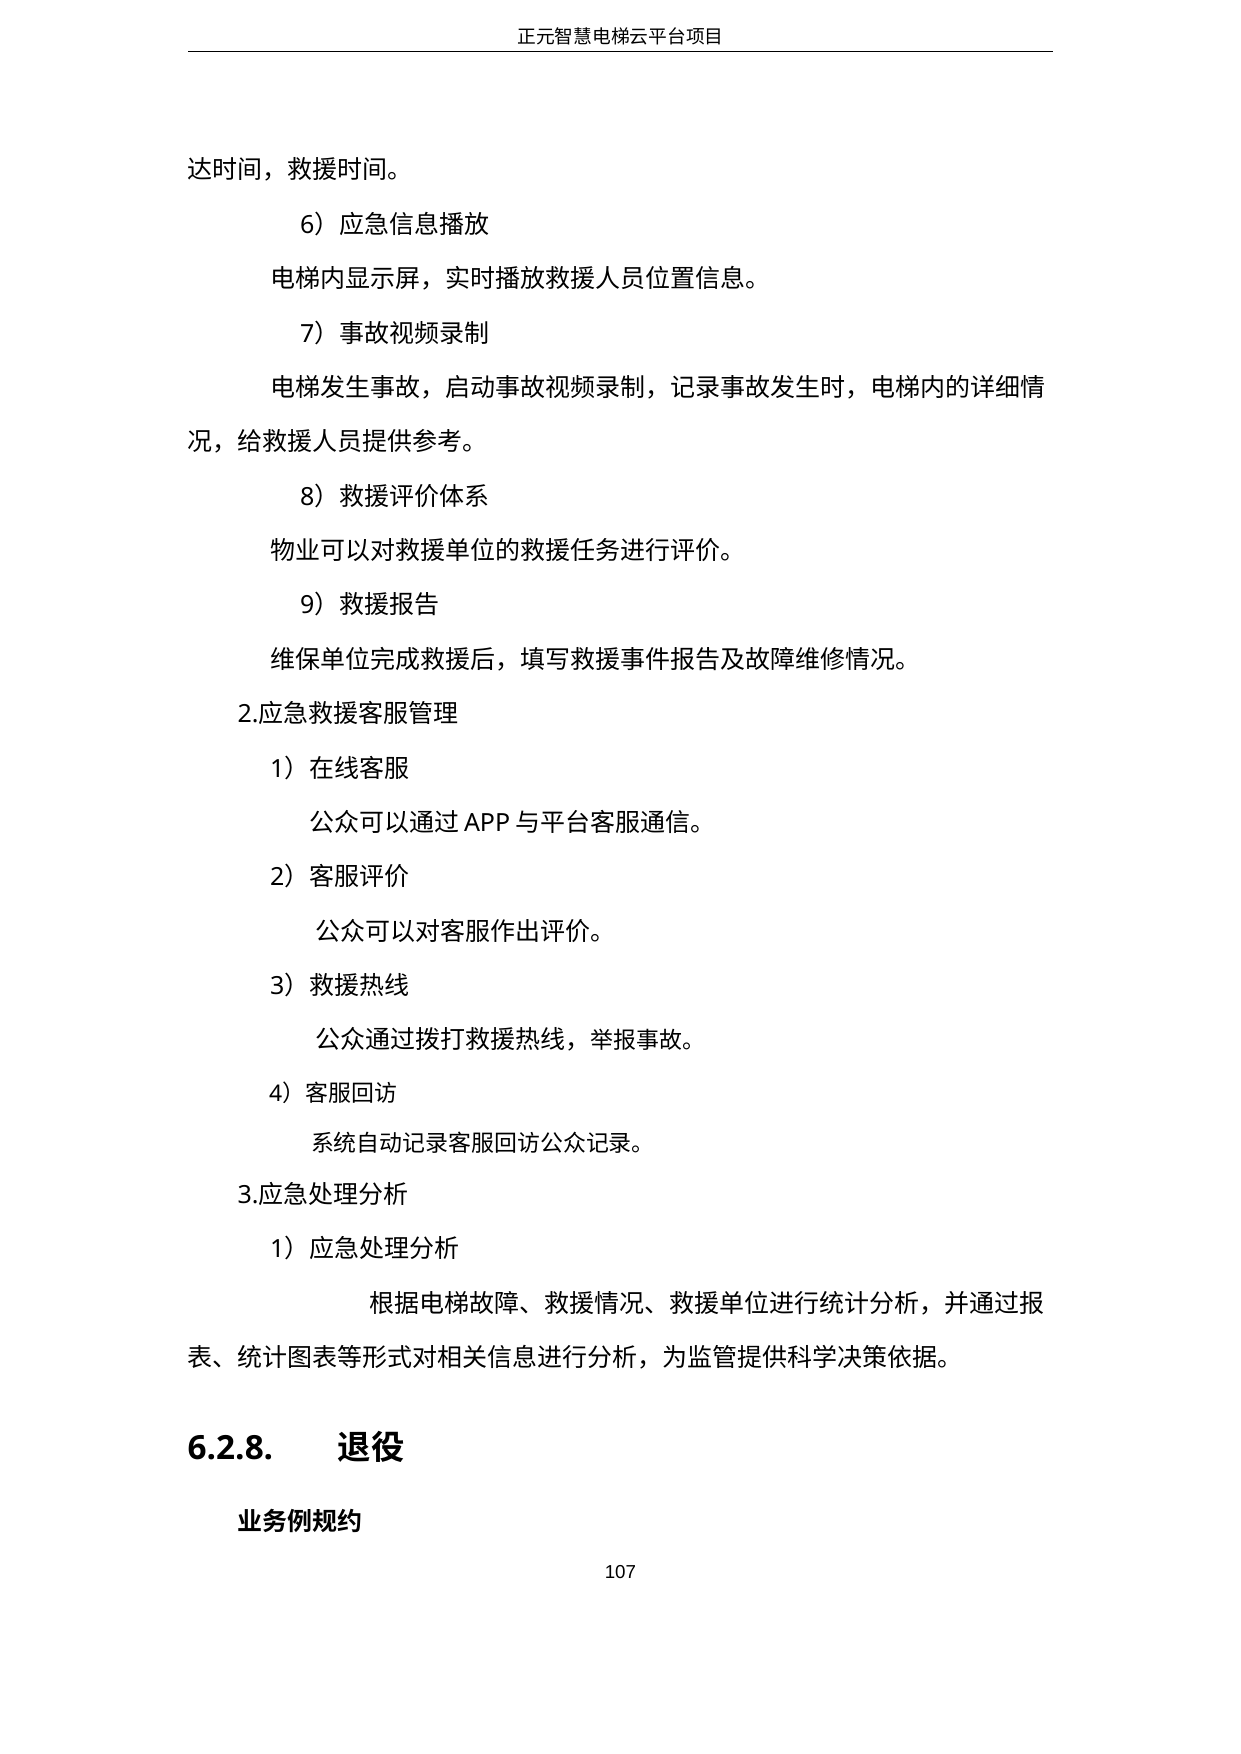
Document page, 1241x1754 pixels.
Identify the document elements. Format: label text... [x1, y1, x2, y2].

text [187, 150, 1053, 186]
text 1）在线客服 [187, 748, 1053, 784]
text 维保单位完成救援后，填写救援事件报告及故障维修情况。 [187, 639, 1053, 676]
text 1）应急处理分析 [187, 1229, 1053, 1265]
text 公众可以对客服作出评价。 [187, 911, 1053, 947]
text 2.应急救援客服管理 [187, 694, 1053, 730]
text 6）应急信息播放 [187, 204, 1053, 241]
text 业务例规约 [187, 1502, 1053, 1538]
text 公众可以通过APP与平台客服通信。 [187, 802, 1053, 839]
text 4）客服回访 [187, 1074, 1053, 1108]
text 公众通过拨打救援热线，举报事故。 [187, 1020, 1053, 1056]
text 8）救援评价体系 [187, 476, 1053, 512]
text 电梯发生事故，启动事故视频录制，记录事故发生时，电梯内的详细情况，给救援人员提供参考。 [187, 367, 1053, 458]
text 7）事故视频录制 [187, 313, 1053, 349]
text 根据电梯故障、救援情况、救援单位进行统计分析，并通过报表、统计图表等形式对相关信息进行分析，为监管提供科学决策依据。 [187, 1283, 1053, 1374]
text 2）客服评价 [187, 857, 1053, 893]
text 3）救援热线 [187, 966, 1053, 1002]
text 电梯内显示屏，实时播放救援人员位置信息。 [187, 259, 1053, 295]
text 系统自动记录客服回访公众记录。 [187, 1124, 1053, 1158]
text 物业可以对救援单位的救援任务进行评价。 [187, 531, 1053, 567]
text 3.应急处理分析 [187, 1174, 1053, 1211]
text 9）救援报告 [187, 585, 1053, 621]
subtitle 退役 [187, 1421, 1053, 1469]
